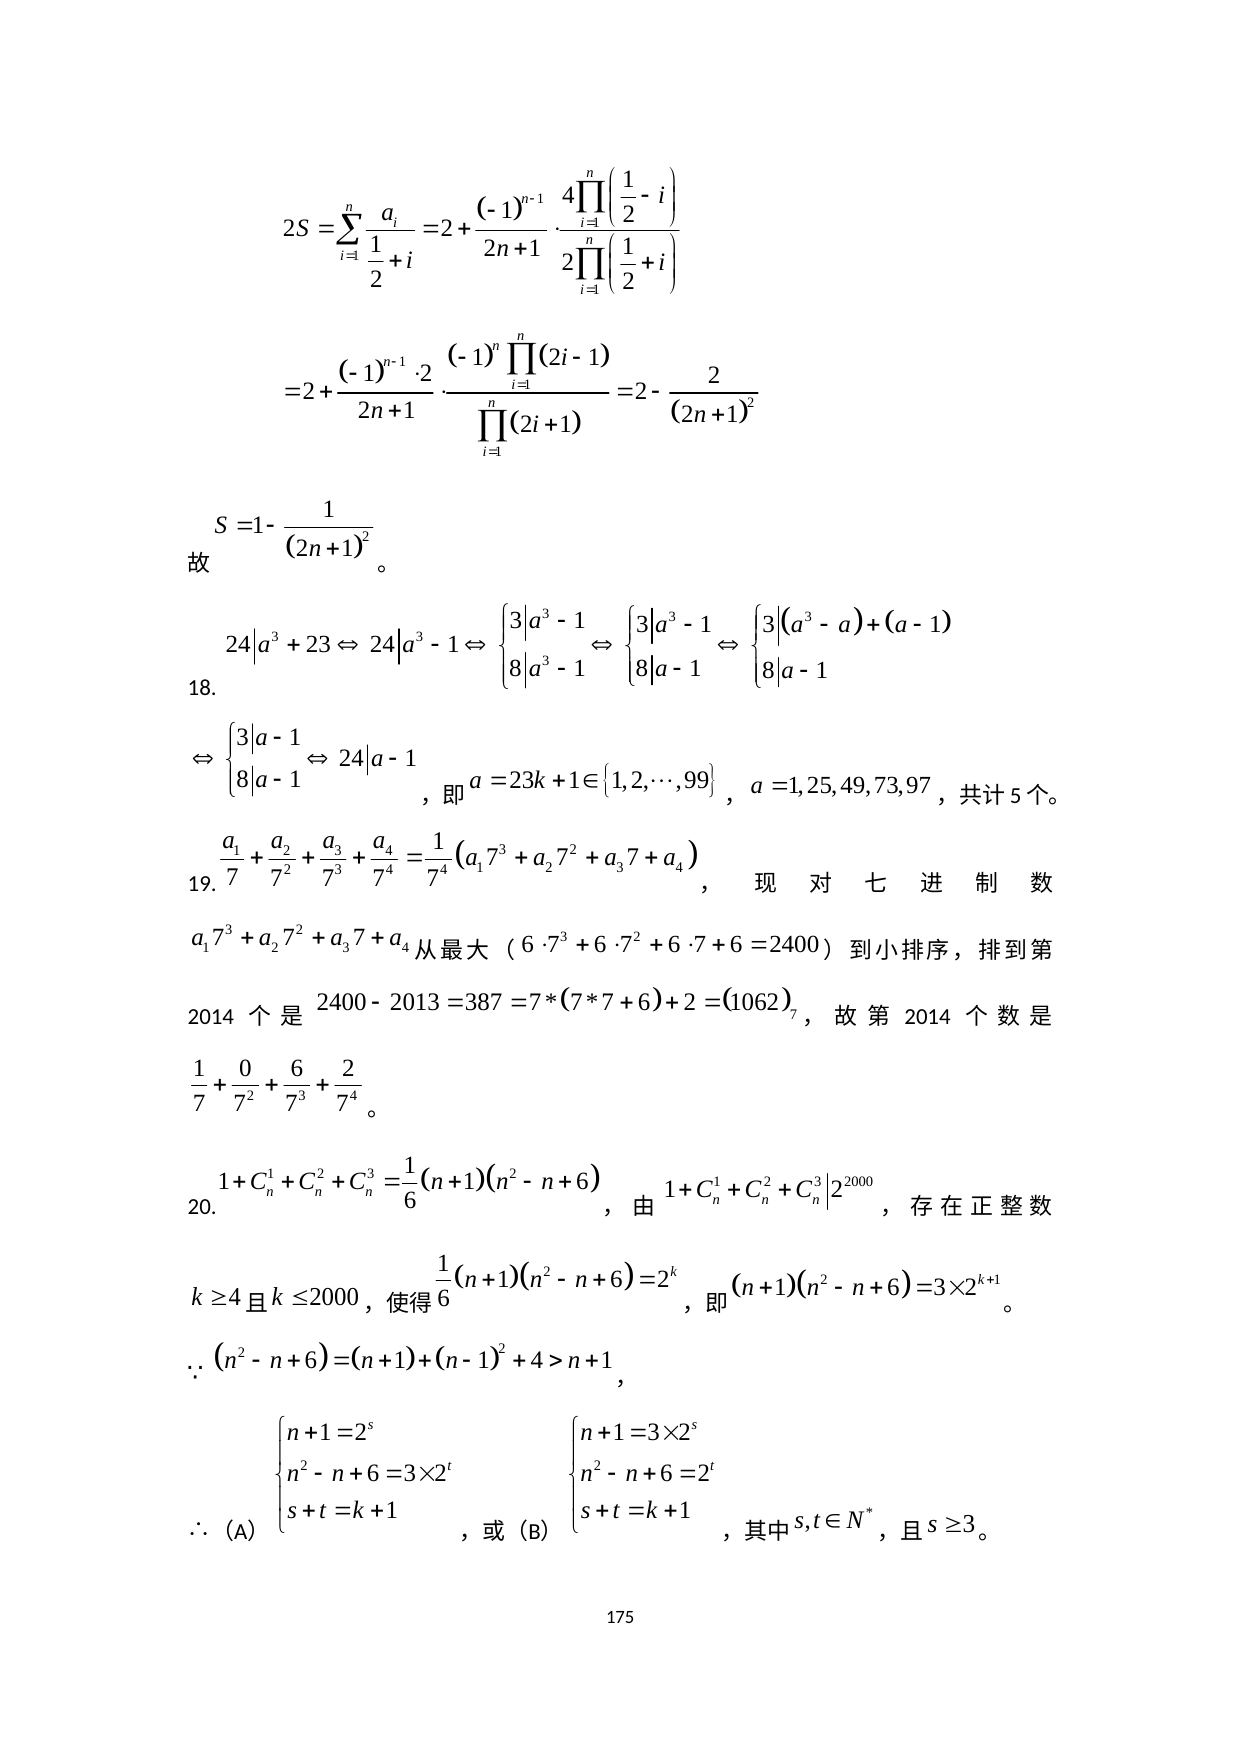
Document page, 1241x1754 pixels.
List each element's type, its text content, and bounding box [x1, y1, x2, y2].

text 18. [187, 584, 1053, 714]
text 故。 [187, 487, 1053, 584]
text （A），或（B），其中，且。 [187, 1397, 1053, 1559]
text 19.，现对七进制数从最大（）到小排序，排到第2014个是，故第2014个数是。 [187, 812, 1053, 1137]
text ， [187, 1332, 1053, 1397]
text ，即，，共计5个。 [187, 714, 1053, 812]
text 20.，由，存在正整数且，使得，即。 [187, 1137, 1053, 1332]
